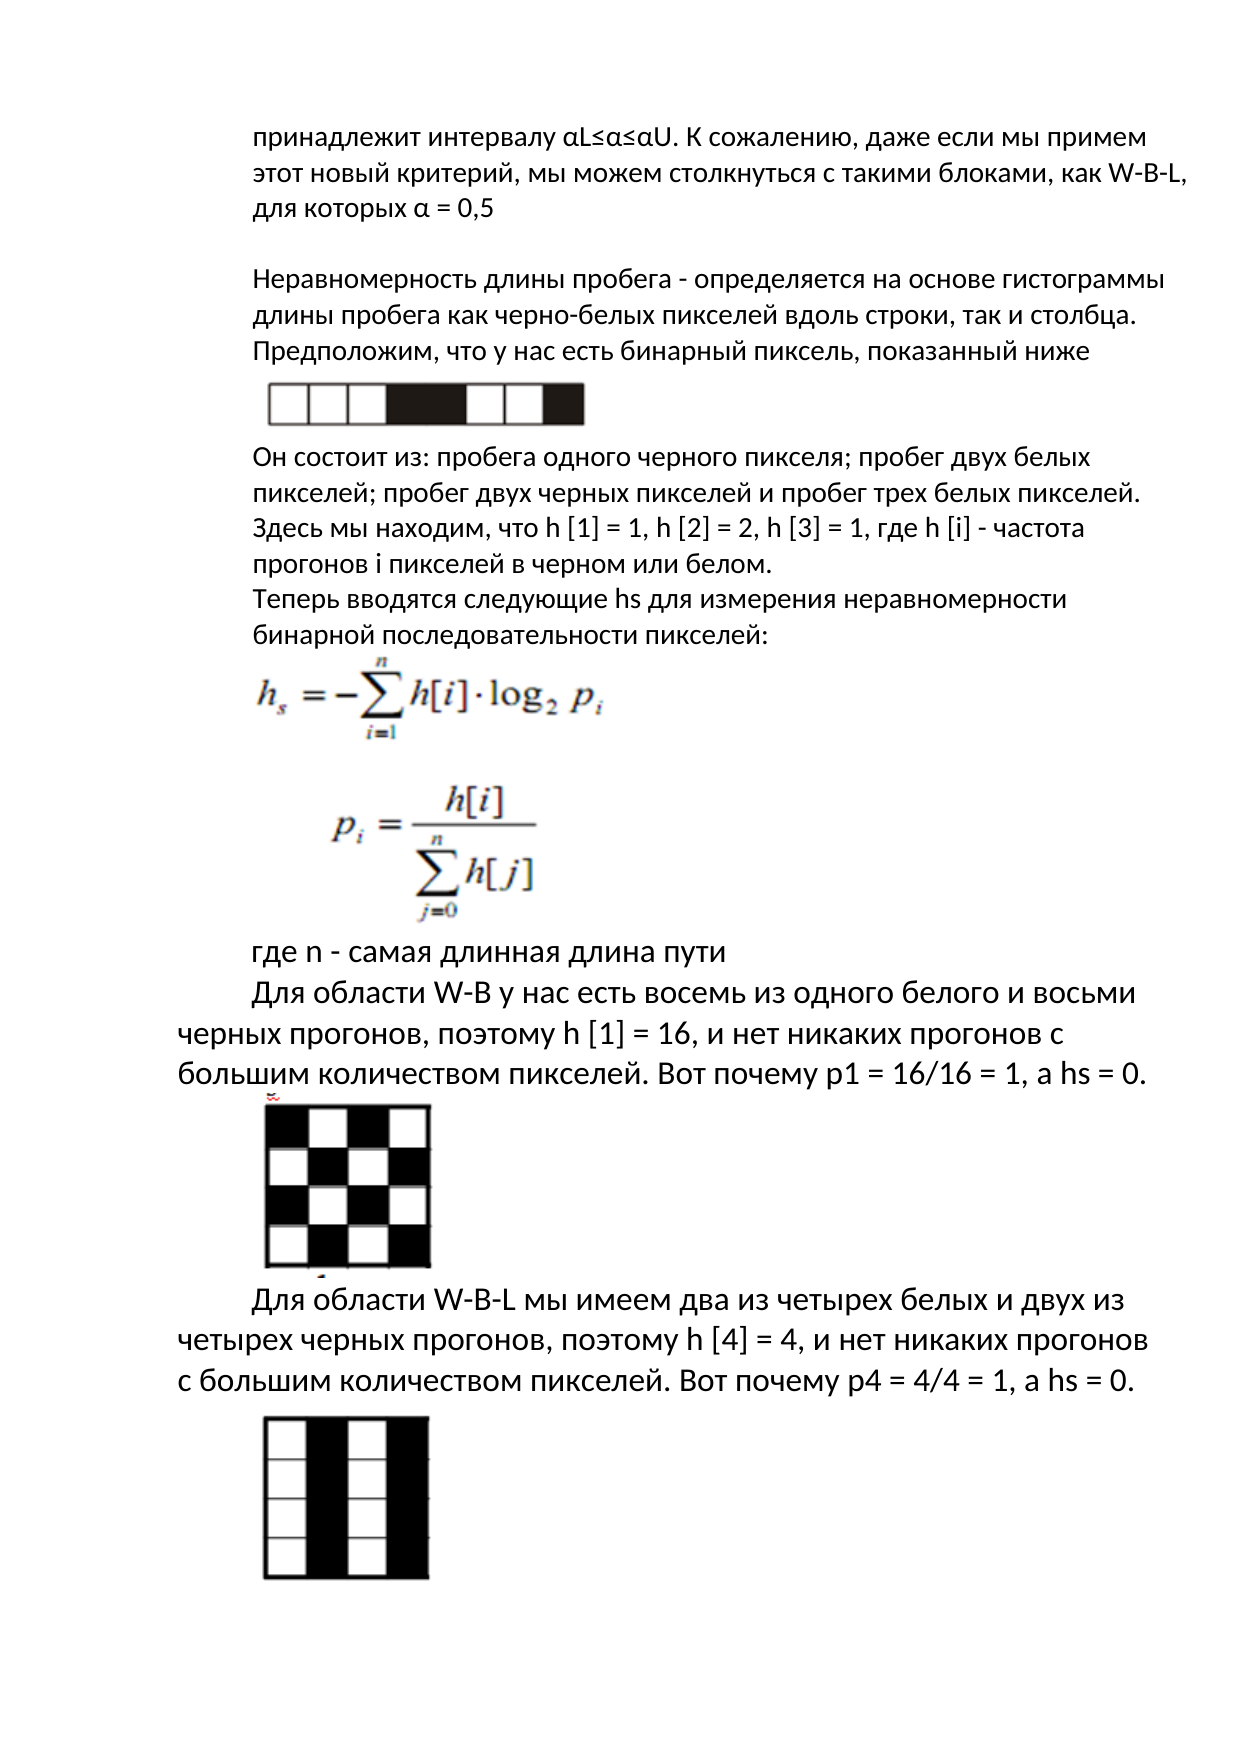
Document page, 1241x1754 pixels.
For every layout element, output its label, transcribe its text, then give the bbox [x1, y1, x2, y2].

text Для области W-B-L мы имеем два из четырех белых и двух из четырех черных прогонов, поэтому h [4] = 4, и нет никаких прогонов с большим количеством пикселей. Вот почему p4 = 4/4 = 1, а hs = 0. [177, 1278, 1152, 1400]
text где n - самая длинная длина пути [177, 930, 1152, 971]
text Для области W-B у нас есть восемь из одного белого и восьми черных прогонов, поэтому h [1] = 16, и нет никаких прогонов с большим количеством пикселей. Вот почему p1 = 16/16 = 1, а hs = 0. [177, 971, 1152, 1093]
picture [252, 367, 606, 439]
picture [251, 1400, 442, 1592]
picture [251, 651, 618, 931]
picture [251, 1093, 455, 1278]
text Теперь вводятся следующие hs для измерения неравномерности бинарной последовательности пикселей: [252, 581, 1190, 652]
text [252, 118, 1190, 225]
text Неравномерность длины пробега - определяется на основе гистограммы длины пробега как черно-белых пикселей вдоль строки, так и столбца. Предположим, что у нас есть бинарный пиксель, показанный ниже [252, 261, 1190, 367]
text Он состоит из: пробега одного черного пикселя; пробег двух белых пикселей; пробег двух черных пикселей и пробег трех белых пикселей. Здесь мы находим, что h [1] = 1, h [2] = 2, h [3] = 1, где h [i] - частота прогонов i пикселей в черном или белом. [252, 438, 1190, 581]
